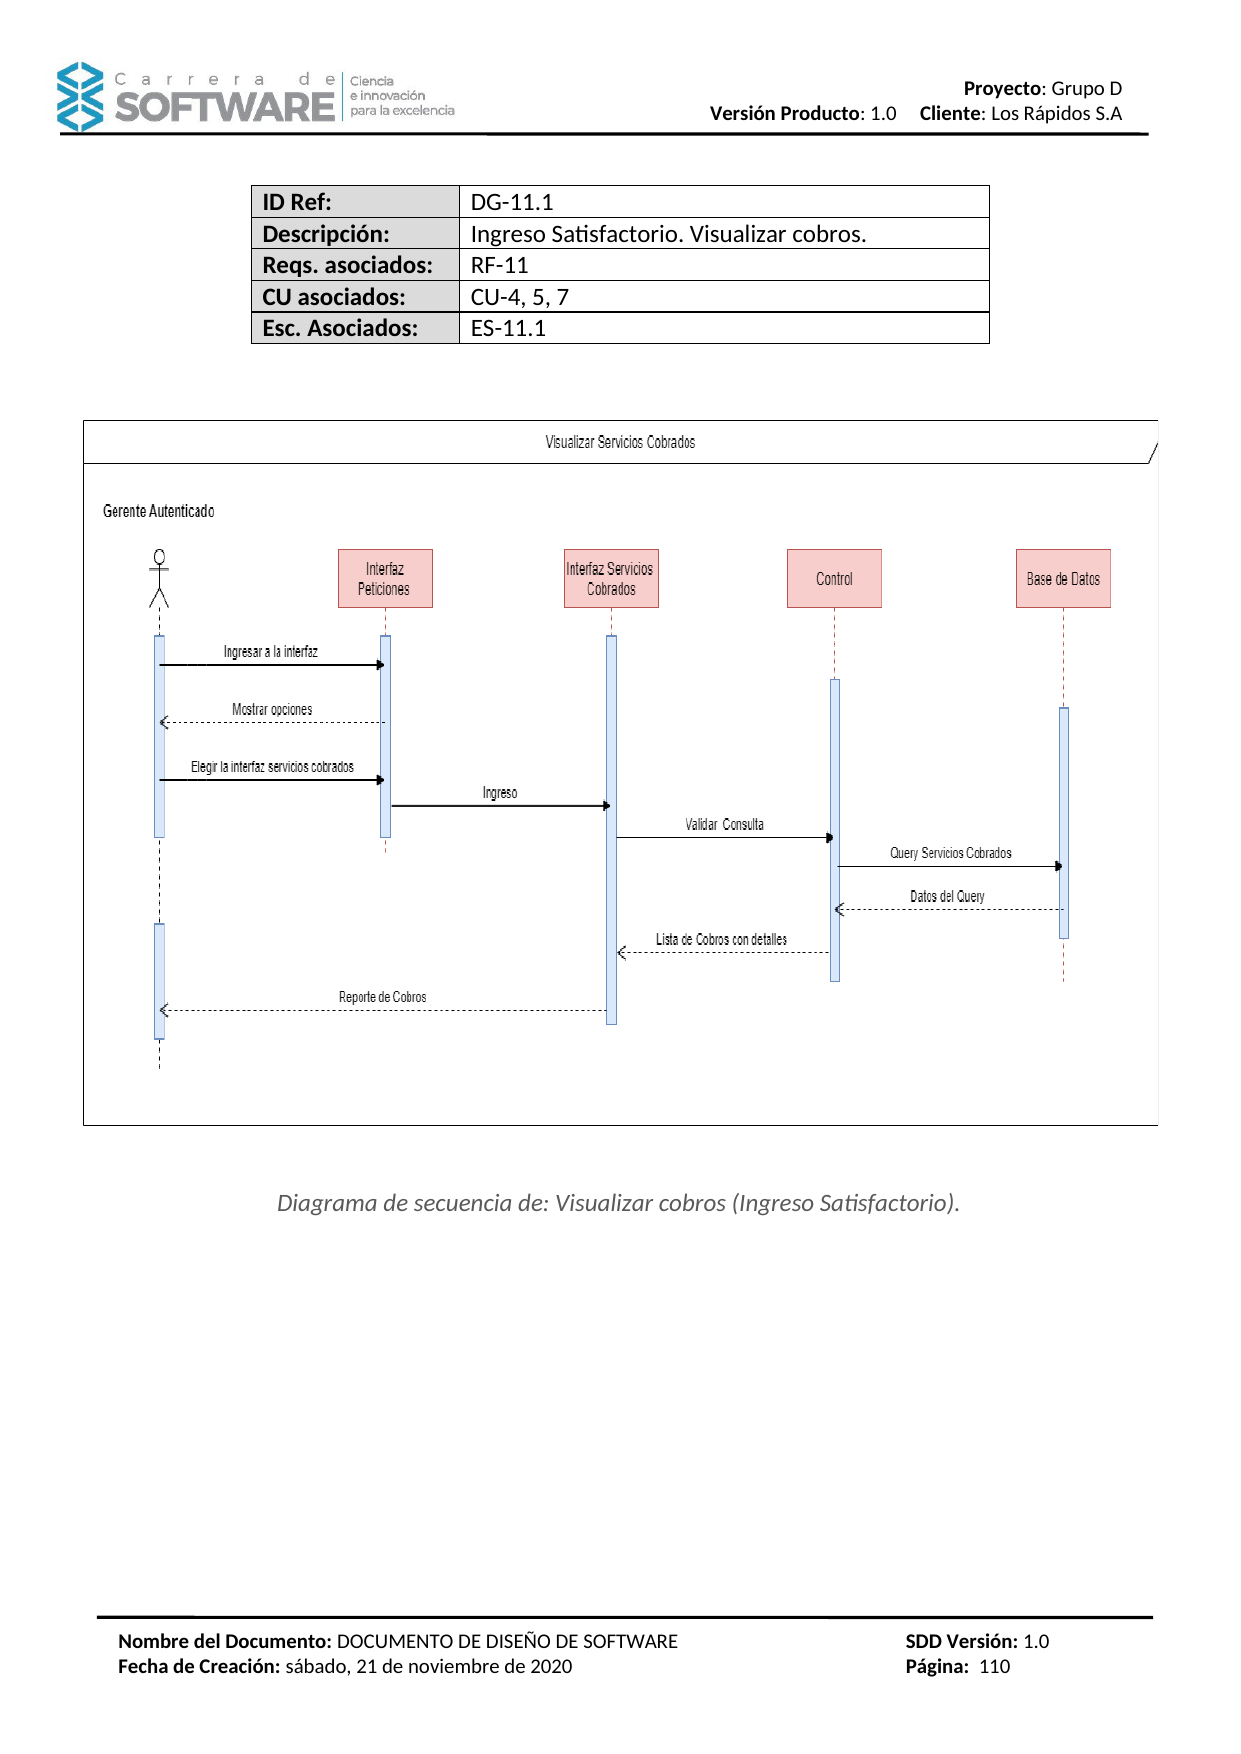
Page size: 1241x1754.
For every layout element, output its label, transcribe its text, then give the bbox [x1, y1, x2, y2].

table_header DG-11.1 [460, 186, 989, 217]
text Diagrama de secuencia de: Visualizar cobros (Ingreso Satisfactorio). [118, 1187, 1122, 1217]
table_cell Ingreso Satisfactorio. Visualizar cobros. [460, 218, 989, 248]
table_cell RF-11 [460, 249, 989, 280]
table_cell CU asociados: [252, 281, 459, 311]
table_cell Descripción: [252, 218, 459, 248]
picture [46, 46, 461, 154]
table_header ID Ref: [252, 186, 459, 217]
table_cell ES-11.1 [460, 313, 989, 343]
table_cell Reqs. asociados: [252, 249, 459, 280]
picture [83, 420, 1159, 1128]
table_cell CU-4, 5, 7 [460, 281, 989, 311]
table_cell Esc. Asociados: [252, 313, 459, 343]
